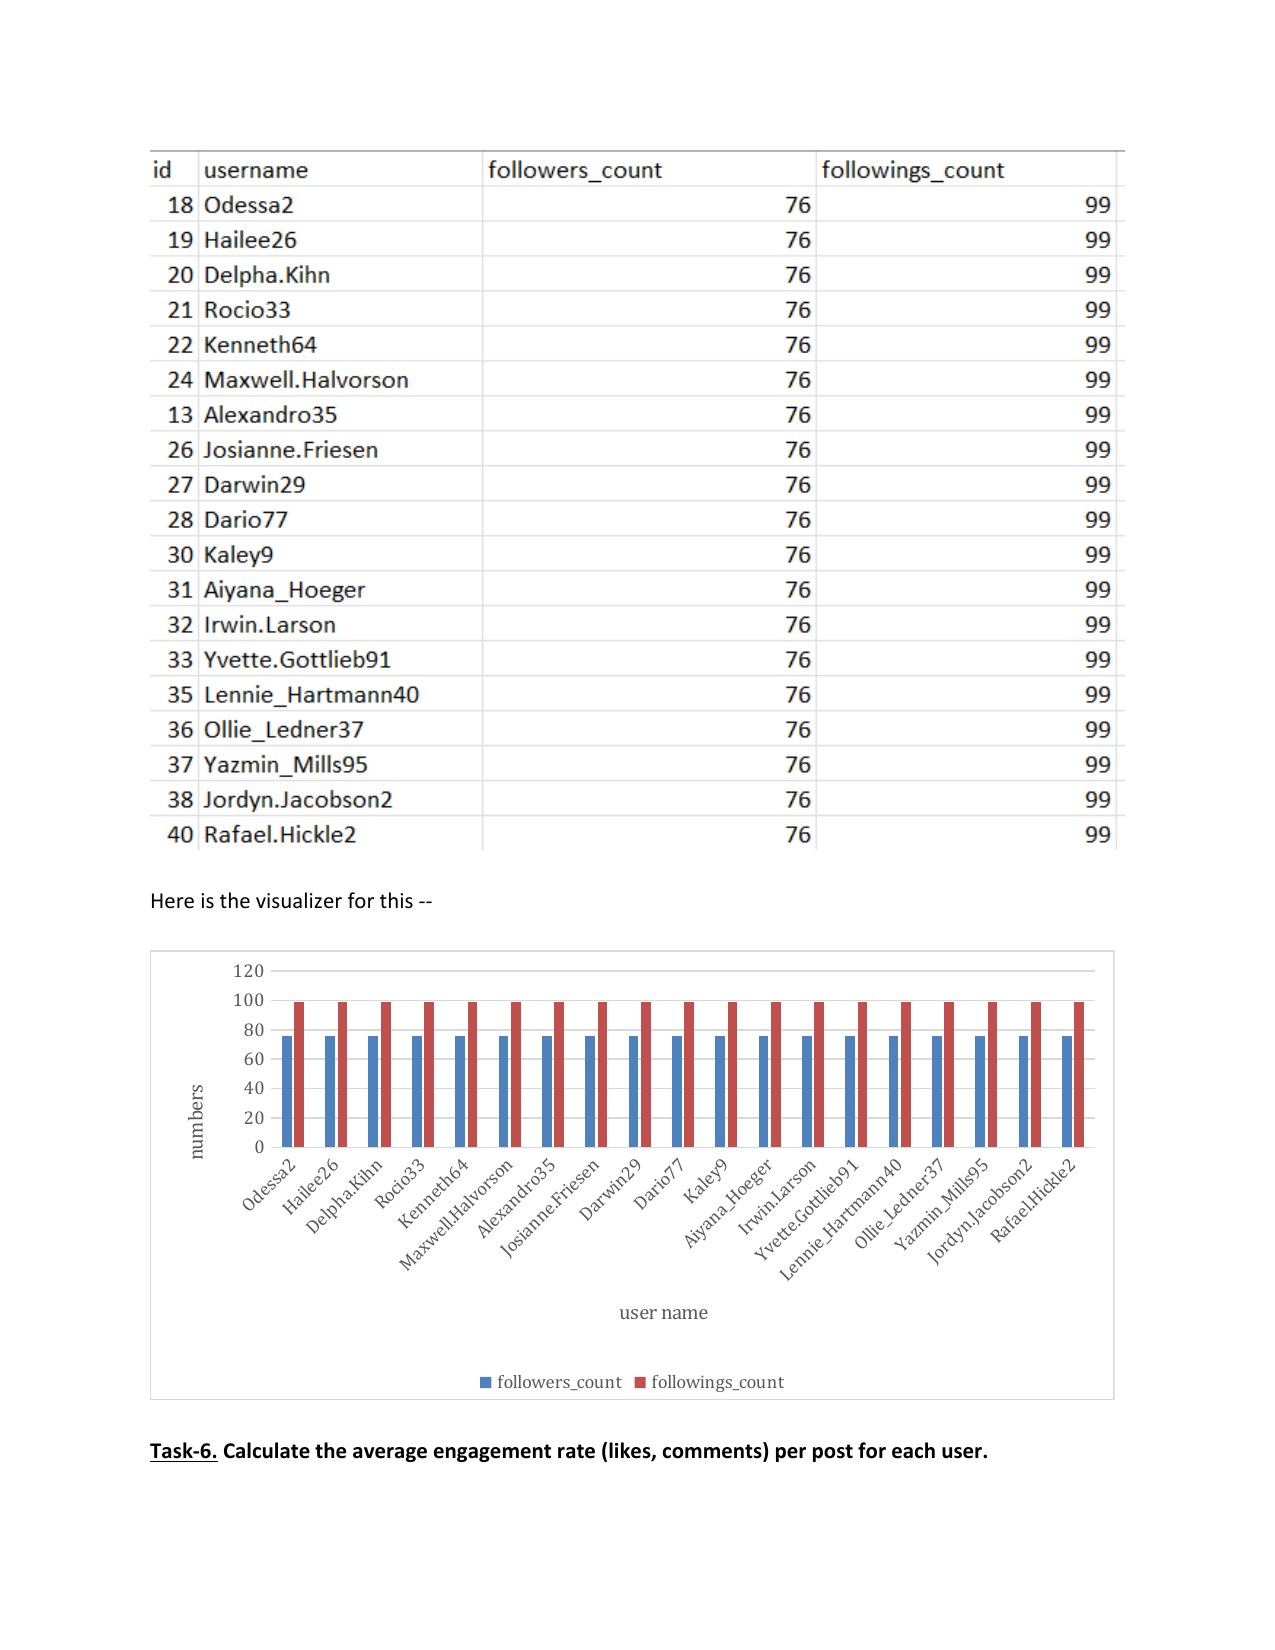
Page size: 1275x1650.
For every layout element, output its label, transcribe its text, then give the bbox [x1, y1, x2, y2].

picture [150, 150, 1125, 850]
text Here is the visualizer for this -- [150, 886, 1125, 914]
text Task-6. Calculate the average engagement rate (likes, comments) per post for each user. [150, 1436, 1125, 1464]
